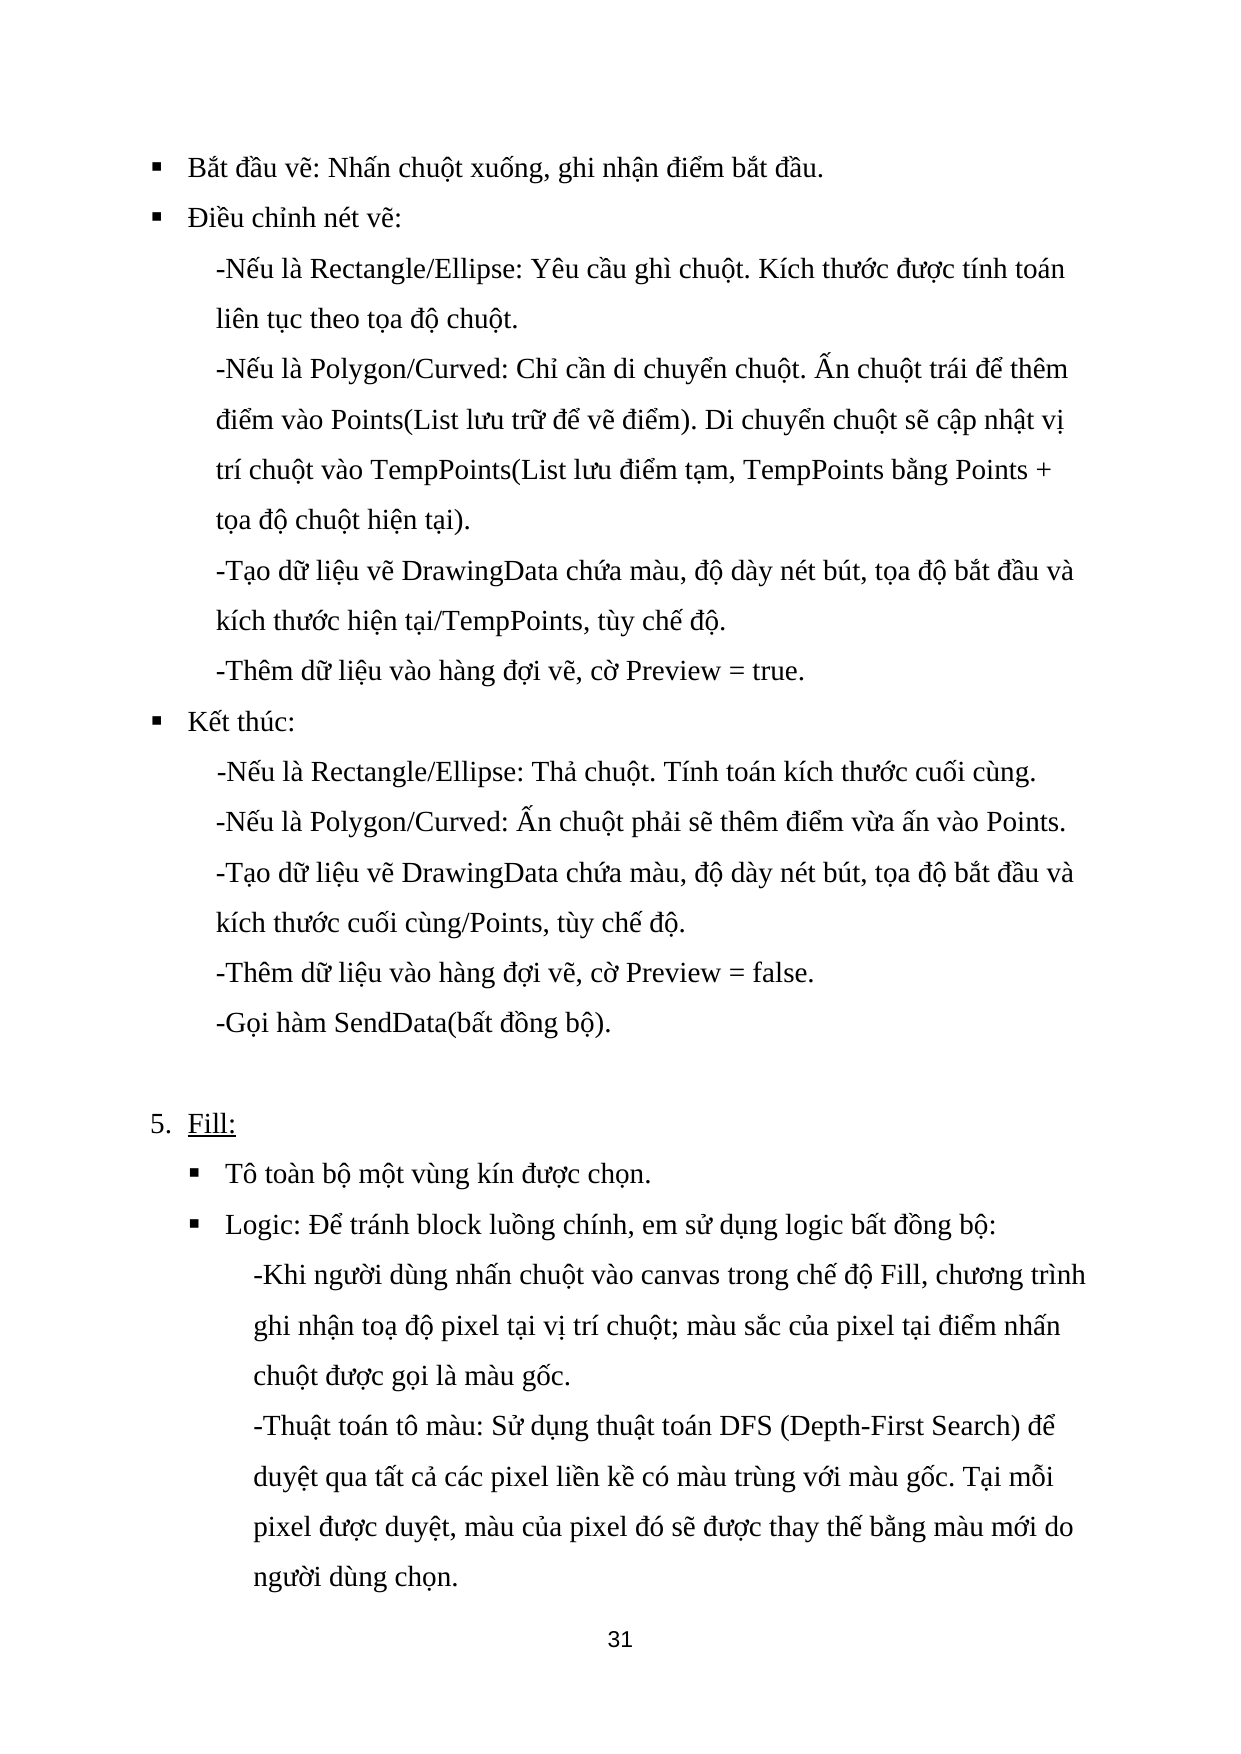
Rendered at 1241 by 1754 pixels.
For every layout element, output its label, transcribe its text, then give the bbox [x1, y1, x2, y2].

list -Tạo dữ liệu vẽ DrawingData chứa màu, độ dày nét bút, tọa độ bắt đầu và kích thước cuối cùng/Points, tùy chế độ. [216, 855, 1087, 938]
list -Thuật toán tô màu: Sử dụng thuật toán DFS (Depth-First Search) để duyệt qua tất cả các pixel liền kề có màu trùng với màu gốc. Tại mỗi pixel được duyệt, màu của pixel đó sẽ được thay thế bằng màu mới do người dùng chọn. [253, 1408, 1087, 1593]
list Logic: Để tránh block luồng chính, em sử dụng logic bất đồng bộ: [187, 1207, 1087, 1241]
list Điều chỉnh nét vẽ: -Nếu là Rectangle/Ellipse: Yêu cầu ghì chuột. Kích thước được tính toán liên tục theo tọa độ chuột. -Nếu là Polygon/Curved: Chỉ cần di chuyển chuột. Ấn chuột trái để thêm điểm vào Points(List lưu trữ để vẽ điểm). Di chuyển chuột sẽ cập nhật vị trí chuột vào TempPoints(List lưu điểm tạm, TempPoints bằng Points + tọa độ chuột hiện tại). [150, 200, 1087, 536]
list Fill: [150, 1106, 1087, 1140]
list -Nếu là Polygon/Curved: Ấn chuột phải sẽ thêm điểm vừa ấn vào Points. [216, 804, 1087, 838]
list Bắt đầu vẽ: Nhấn chuột xuống, ghi nhận điểm bắt đầu. [150, 150, 1087, 184]
list Tô toàn bộ một vùng kín được chọn. [187, 1157, 1087, 1190]
list -Tạo dữ liệu vẽ DrawingData chứa màu, độ dày nét bút, tọa độ bắt đầu và kích thước hiện tại/TempPoints, tùy chế độ. [216, 553, 1087, 637]
list -Khi người dùng nhấn chuột vào canvas trong chế độ Fill, chương trình ghi nhận toạ độ pixel tại vị trí chuột; màu sắc của pixel tại điểm nhấn chuột được gọi là màu gốc. [253, 1257, 1090, 1392]
list -Gọi hàm SendData(bất đồng bộ). [216, 1006, 1087, 1039]
list Kết thúc: -Nếu là Rectangle/Ellipse: Thả chuột. Tính toán kích thước cuối cùng. [150, 704, 1087, 788]
list -Thêm dữ liệu vào hàng đợi vẽ, cờ Preview = true. [216, 653, 1087, 687]
list -Thêm dữ liệu vào hàng đợi vẽ, cờ Preview = false. [216, 955, 1087, 989]
